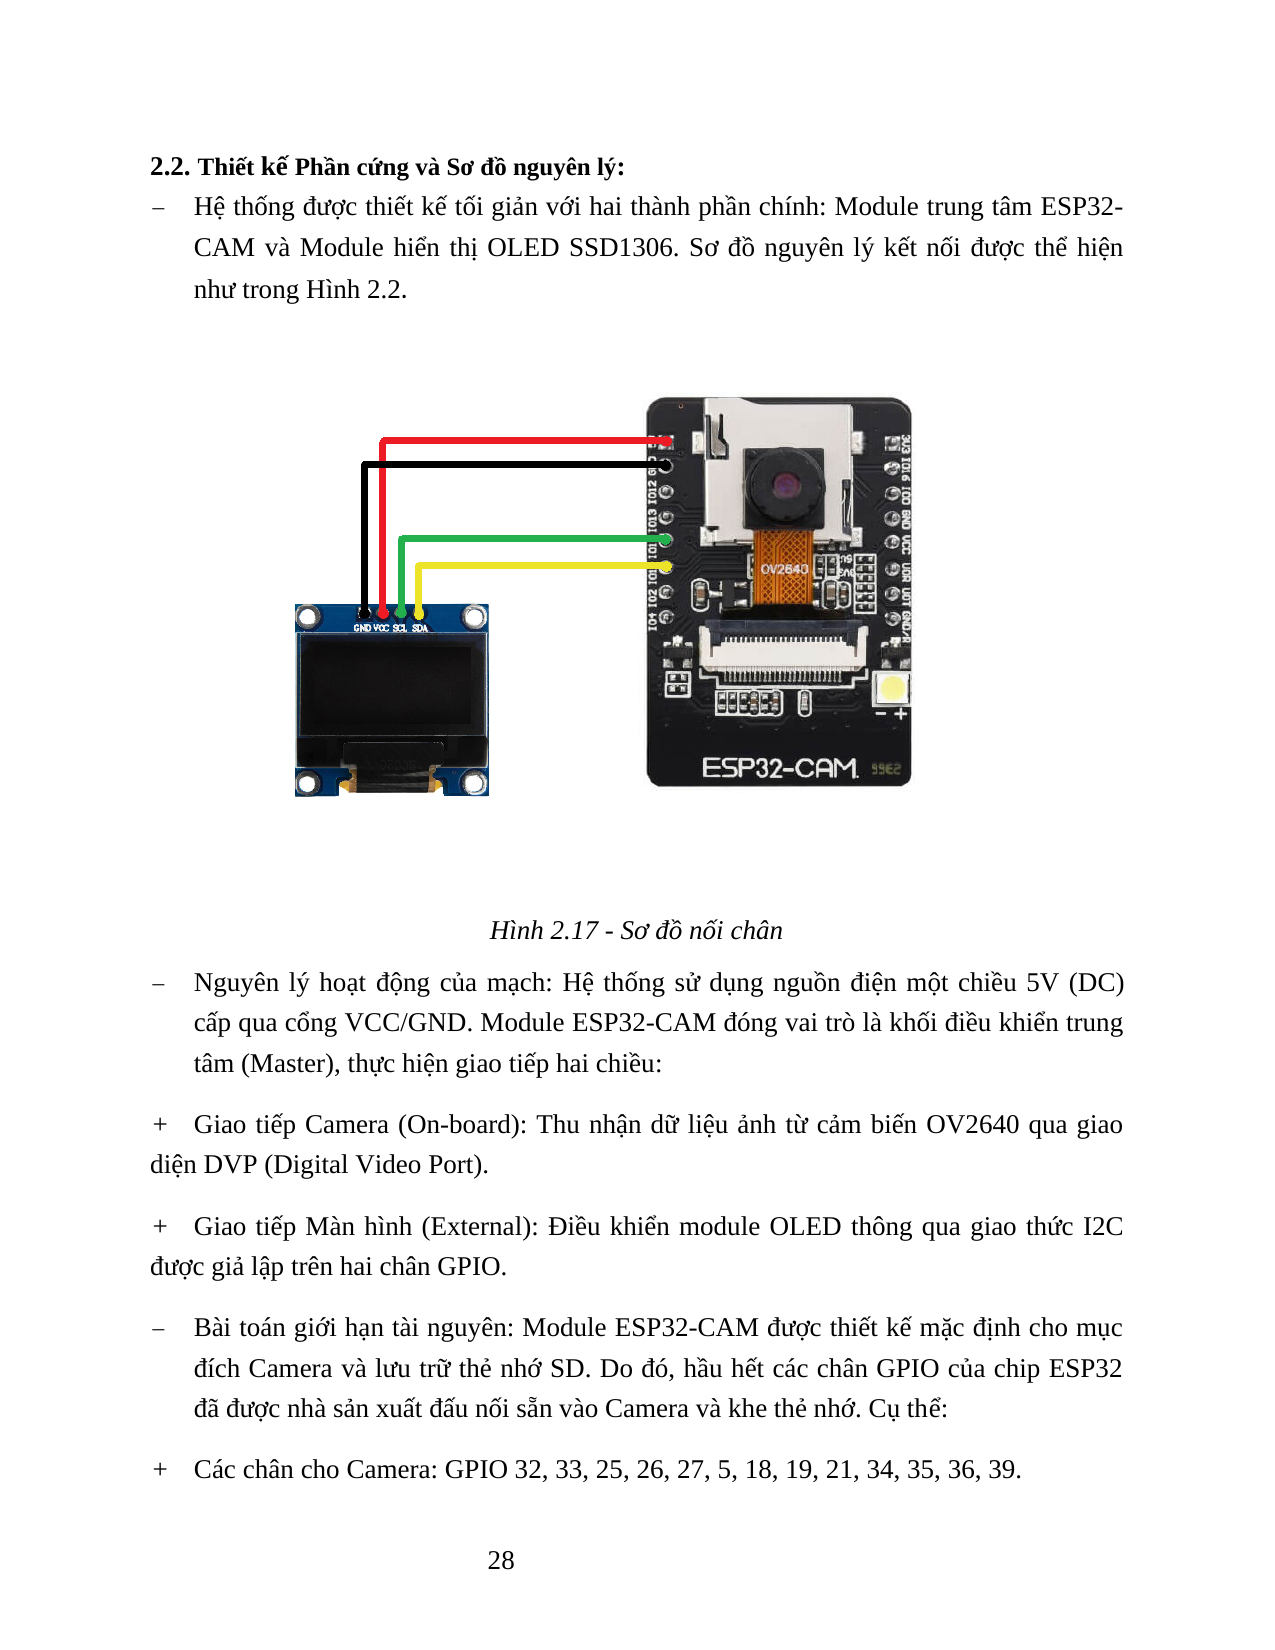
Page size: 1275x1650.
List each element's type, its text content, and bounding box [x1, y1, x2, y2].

subtitle Thiết kế Phần cứng và Sơ đồ nguyên lý: [150, 150, 1125, 181]
list Các chân cho Camera: GPIO 32, 33, 25, 26, 27, 5, 18, 19, 21, 34, 35, 36, 39. [150, 1454, 1125, 1485]
list Giao tiếp Màn hình (External): Điều khiển module OLED thông qua giao thức I2C được giả lập trên hai chân GPIO. [150, 1210, 1125, 1281]
list Bài toán giới hạn tài nguyên: Module ESP32-CAM được thiết kế mặc định cho mục đích Camera và lưu trữ thẻ nhớ SD. Do đó, hầu hết các chân GPIO của chip ESP32 đã được nhà sản xuất đấu nối sẵn vào Camera và khe thẻ nhớ. Cụ thể: [150, 1312, 1125, 1423]
picture [214, 337, 1061, 885]
list Giao tiếp Camera (On-board): Thu nhận dữ liệu ảnh từ cảm biến OV2640 qua giao diện DVP (Digital Video Port). [150, 1108, 1125, 1180]
list Hệ thống được thiết kế tối giản với hai thành phần chính: Module trung tâm ESP32-CAM và Module hiển thị OLED SSD1306. Sơ đồ nguyên lý kết nối được thể hiện như trong Hình 2.2. [150, 190, 1125, 306]
list Nguyên lý hoạt động của mạch: Hệ thống sử dụng nguồn điện một chiều 5V (DC) cấp qua cổng VCC/GND. Module ESP32-CAM đóng vai trò là khối điều khiển trung tâm (Master), thực hiện giao tiếp hai chiều: [150, 966, 1125, 1078]
